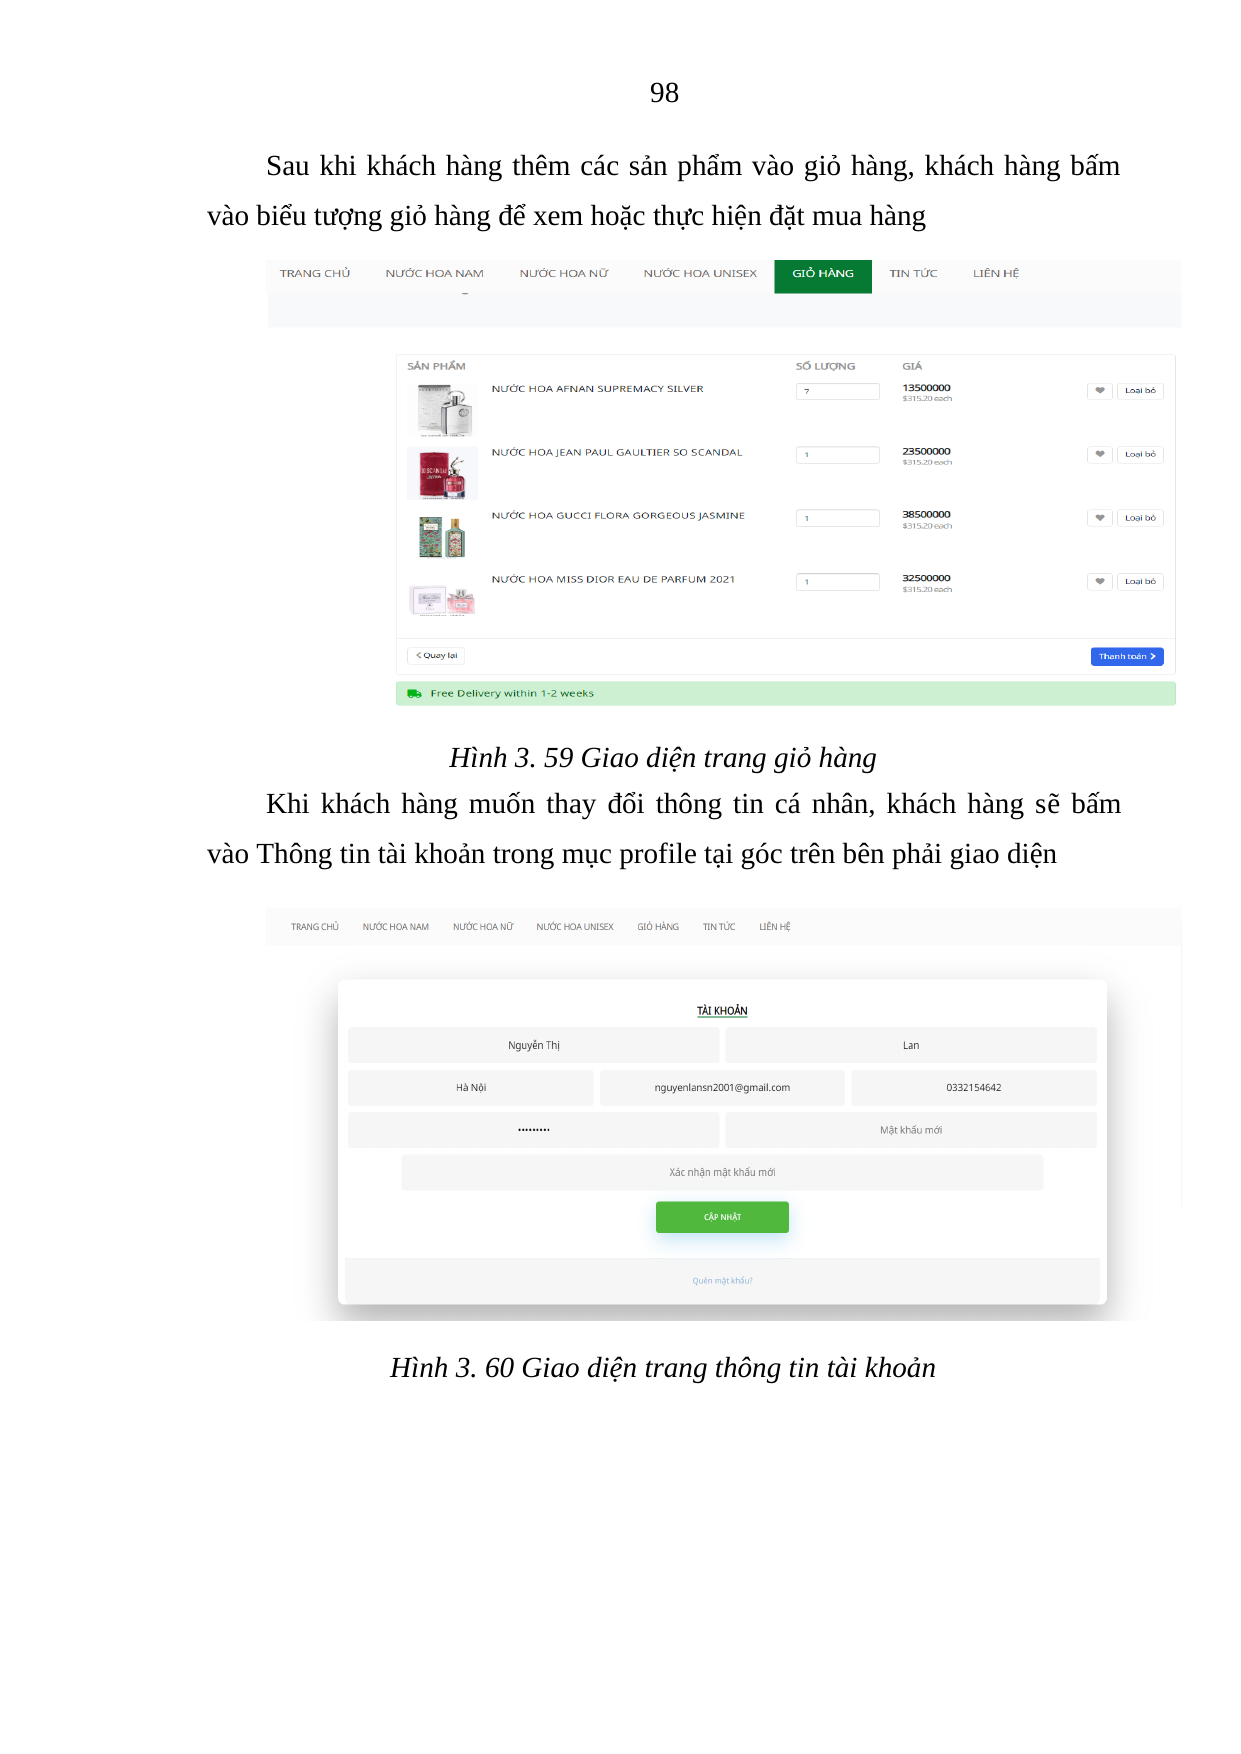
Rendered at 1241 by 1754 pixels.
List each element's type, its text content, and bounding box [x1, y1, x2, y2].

text Sau khi khách hàng thêm các sản phẩm vào giỏ hàng, khách hàng bấm vào biểu tượng giỏ hàng để xem hoặc thực hiện đặt mua hàng [207, 148, 1122, 232]
picture [265, 260, 1182, 711]
picture [265, 899, 1182, 1321]
text Khi khách hàng muốn thay đổi thông tin cá nhân, khách hàng sẽ bấm vào Thông tin tài khoản trong mục profile tại góc trên bên phải giao diện [207, 786, 1122, 870]
